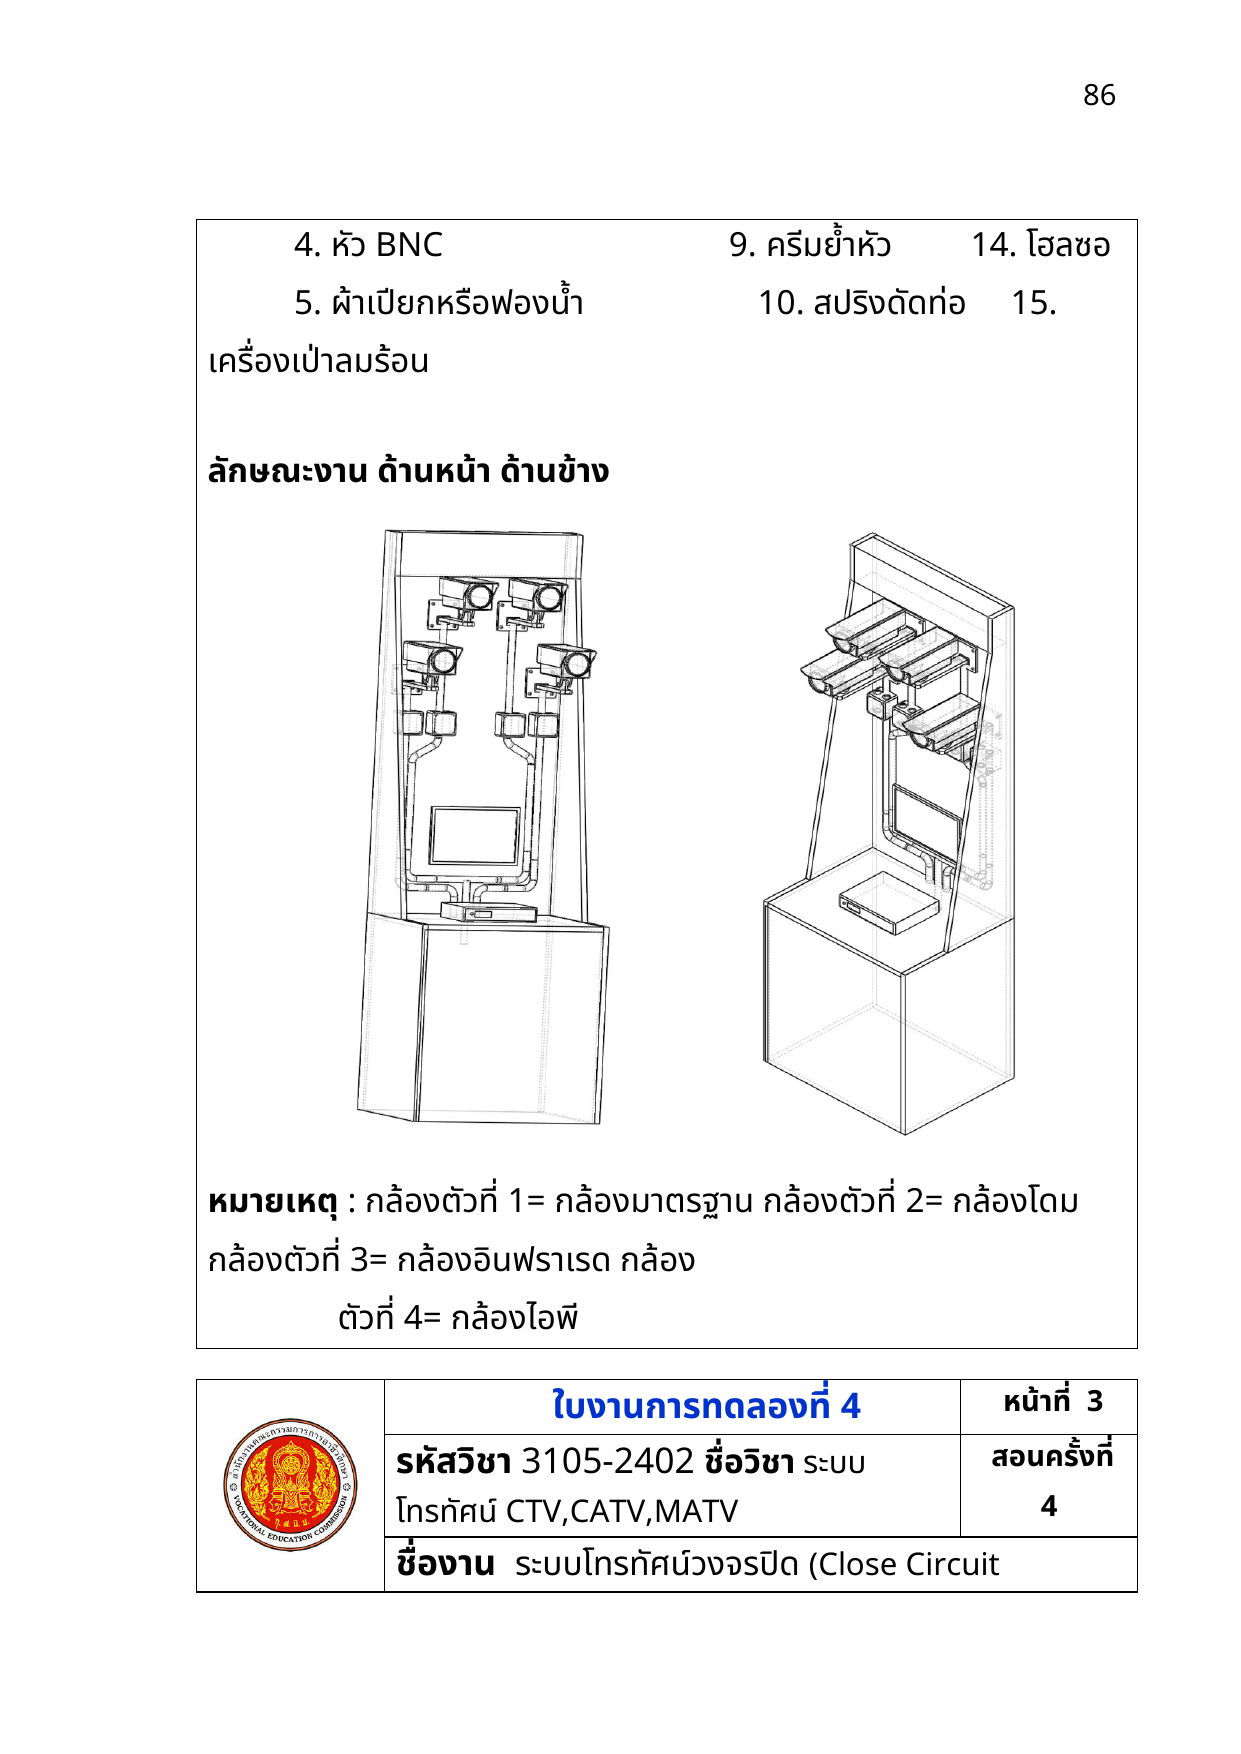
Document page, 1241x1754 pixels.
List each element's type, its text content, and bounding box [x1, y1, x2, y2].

picture [736, 520, 1066, 1142]
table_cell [385, 1538, 1137, 1591]
picture [347, 521, 620, 1134]
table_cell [197, 220, 1137, 1348]
table_cell สอนครั้งที่ 4 [961, 1435, 1137, 1536]
table_header ใบงานการทดลองที่ 4 [385, 1380, 960, 1434]
table_header [197, 1380, 384, 1591]
picture [220, 1417, 360, 1554]
table_cell รหัสวิชา 3105-2402 ชื่อวิชา ระบบโทรทัศน์ CTV,CATV,MATV [385, 1435, 960, 1536]
table_header .หน้าที่ 3 [961, 1380, 1137, 1434]
